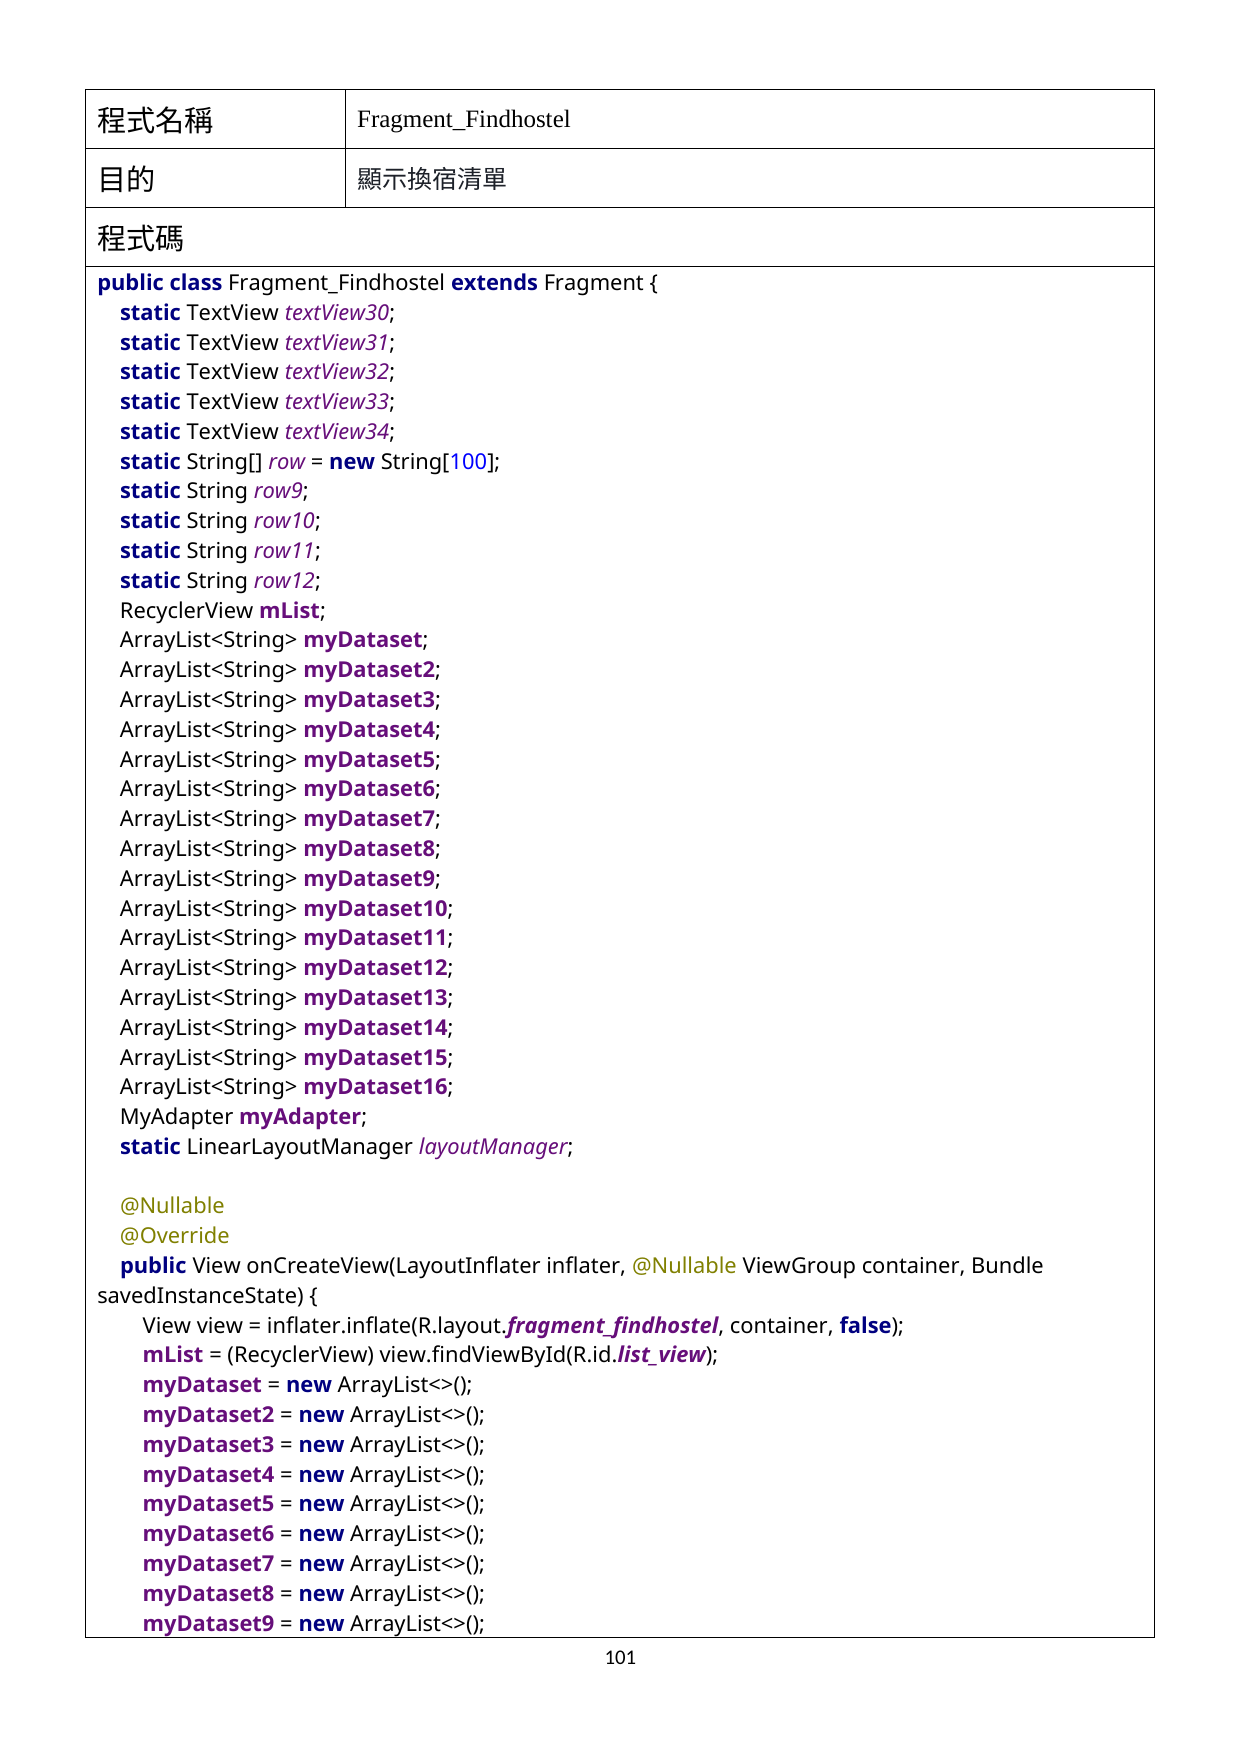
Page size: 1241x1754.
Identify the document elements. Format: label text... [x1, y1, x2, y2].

table_cell 目的 [86, 149, 345, 207]
table_cell 顯示換宿清單 [346, 149, 1154, 207]
table_header Fragment_Findhostel [346, 90, 1154, 148]
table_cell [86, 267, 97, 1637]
table_header 程式名稱 [86, 90, 345, 148]
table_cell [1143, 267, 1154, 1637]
table_cell 程式碼 [86, 208, 1154, 266]
